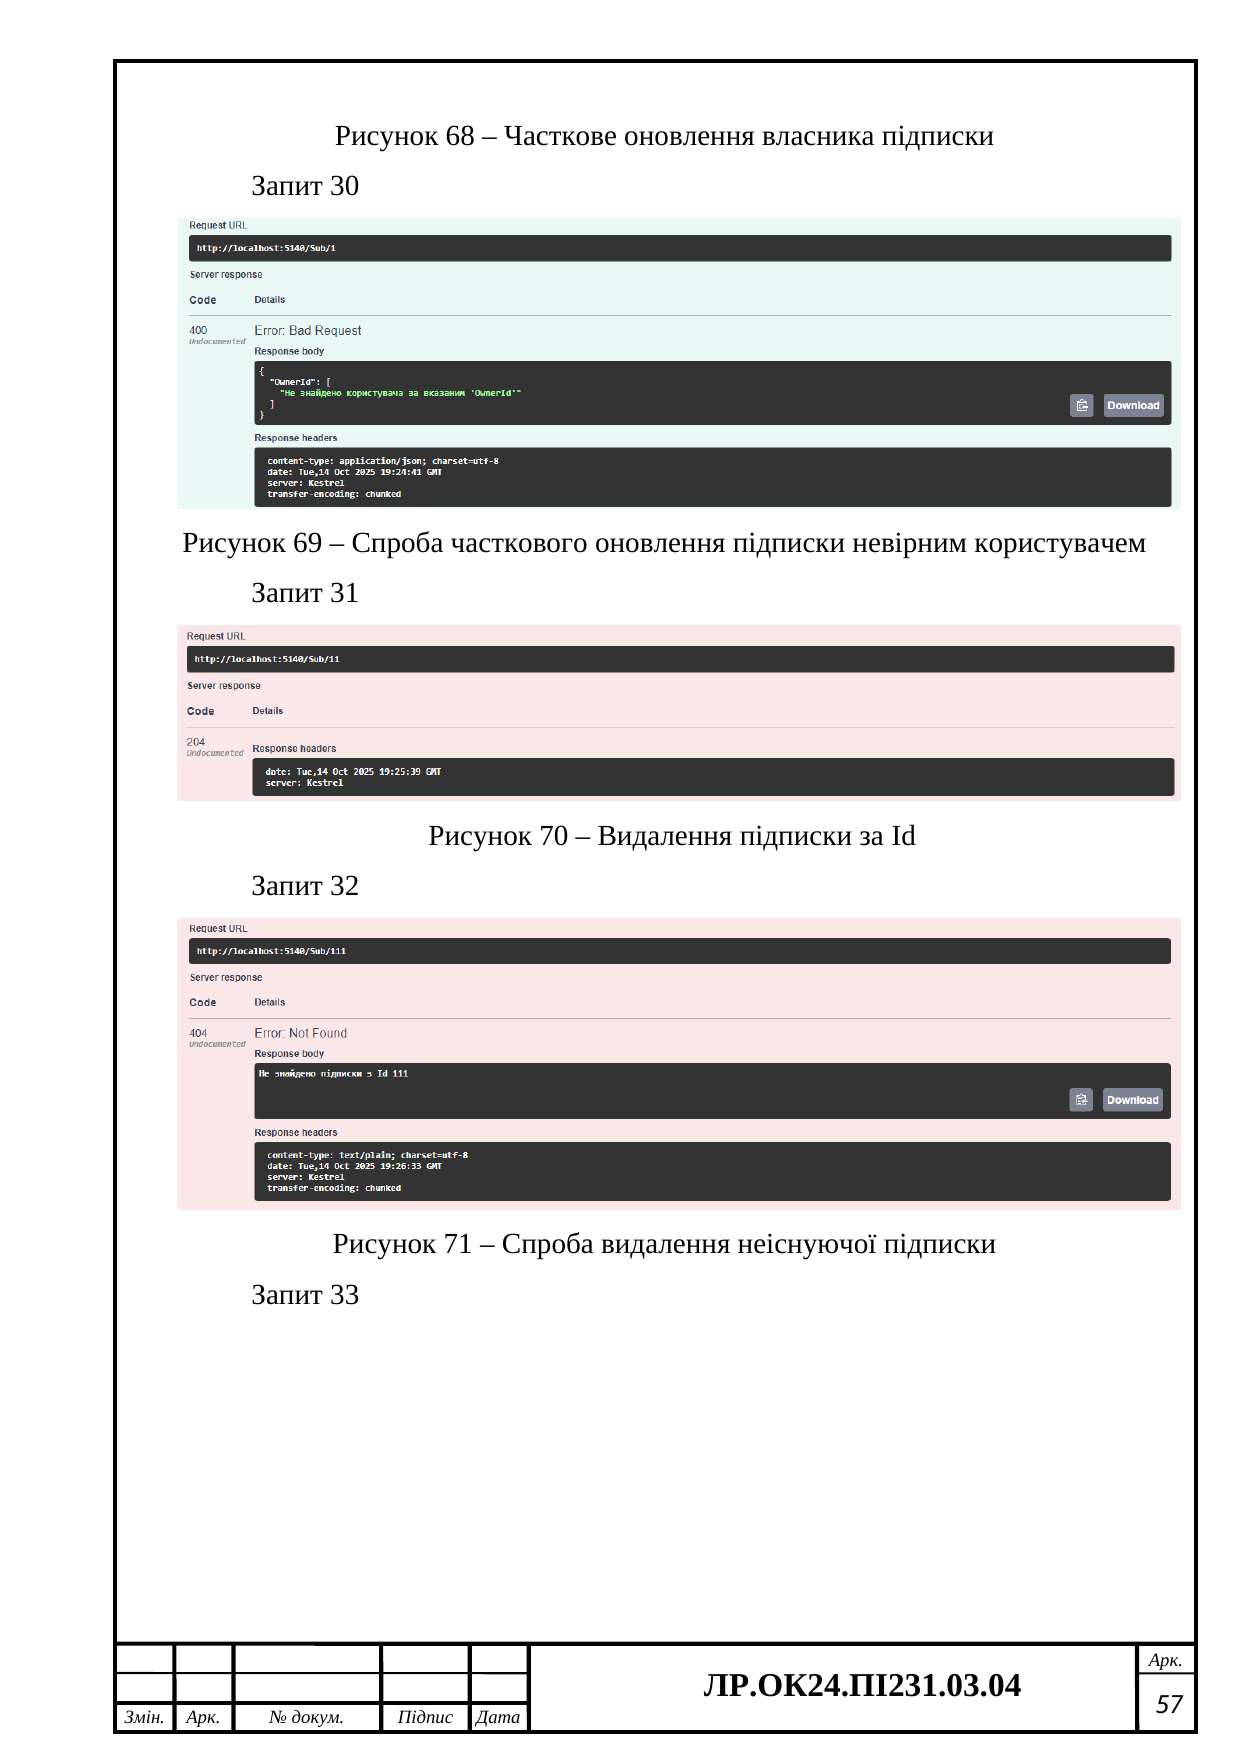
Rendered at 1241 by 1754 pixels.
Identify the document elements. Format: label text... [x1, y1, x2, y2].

text Рисунок 70 – Видалення підписки за Id [177, 818, 1152, 851]
text Рисунок 69 – Спроба часткового оновлення підписки невірним користувачем [177, 525, 1152, 558]
text Запит 33 [177, 1277, 1152, 1310]
text Запит 32 [177, 868, 1152, 901]
text Рисунок 71 – Спроба видалення неіснуючої підписки [177, 1227, 1152, 1260]
text Запит 30 [177, 168, 1152, 202]
picture [177, 625, 1182, 801]
text Запит 31 [177, 575, 1152, 609]
picture [177, 918, 1182, 1210]
text Рисунок 68 – Часткове оновлення власника підписки [177, 118, 1152, 152]
picture [177, 218, 1182, 509]
